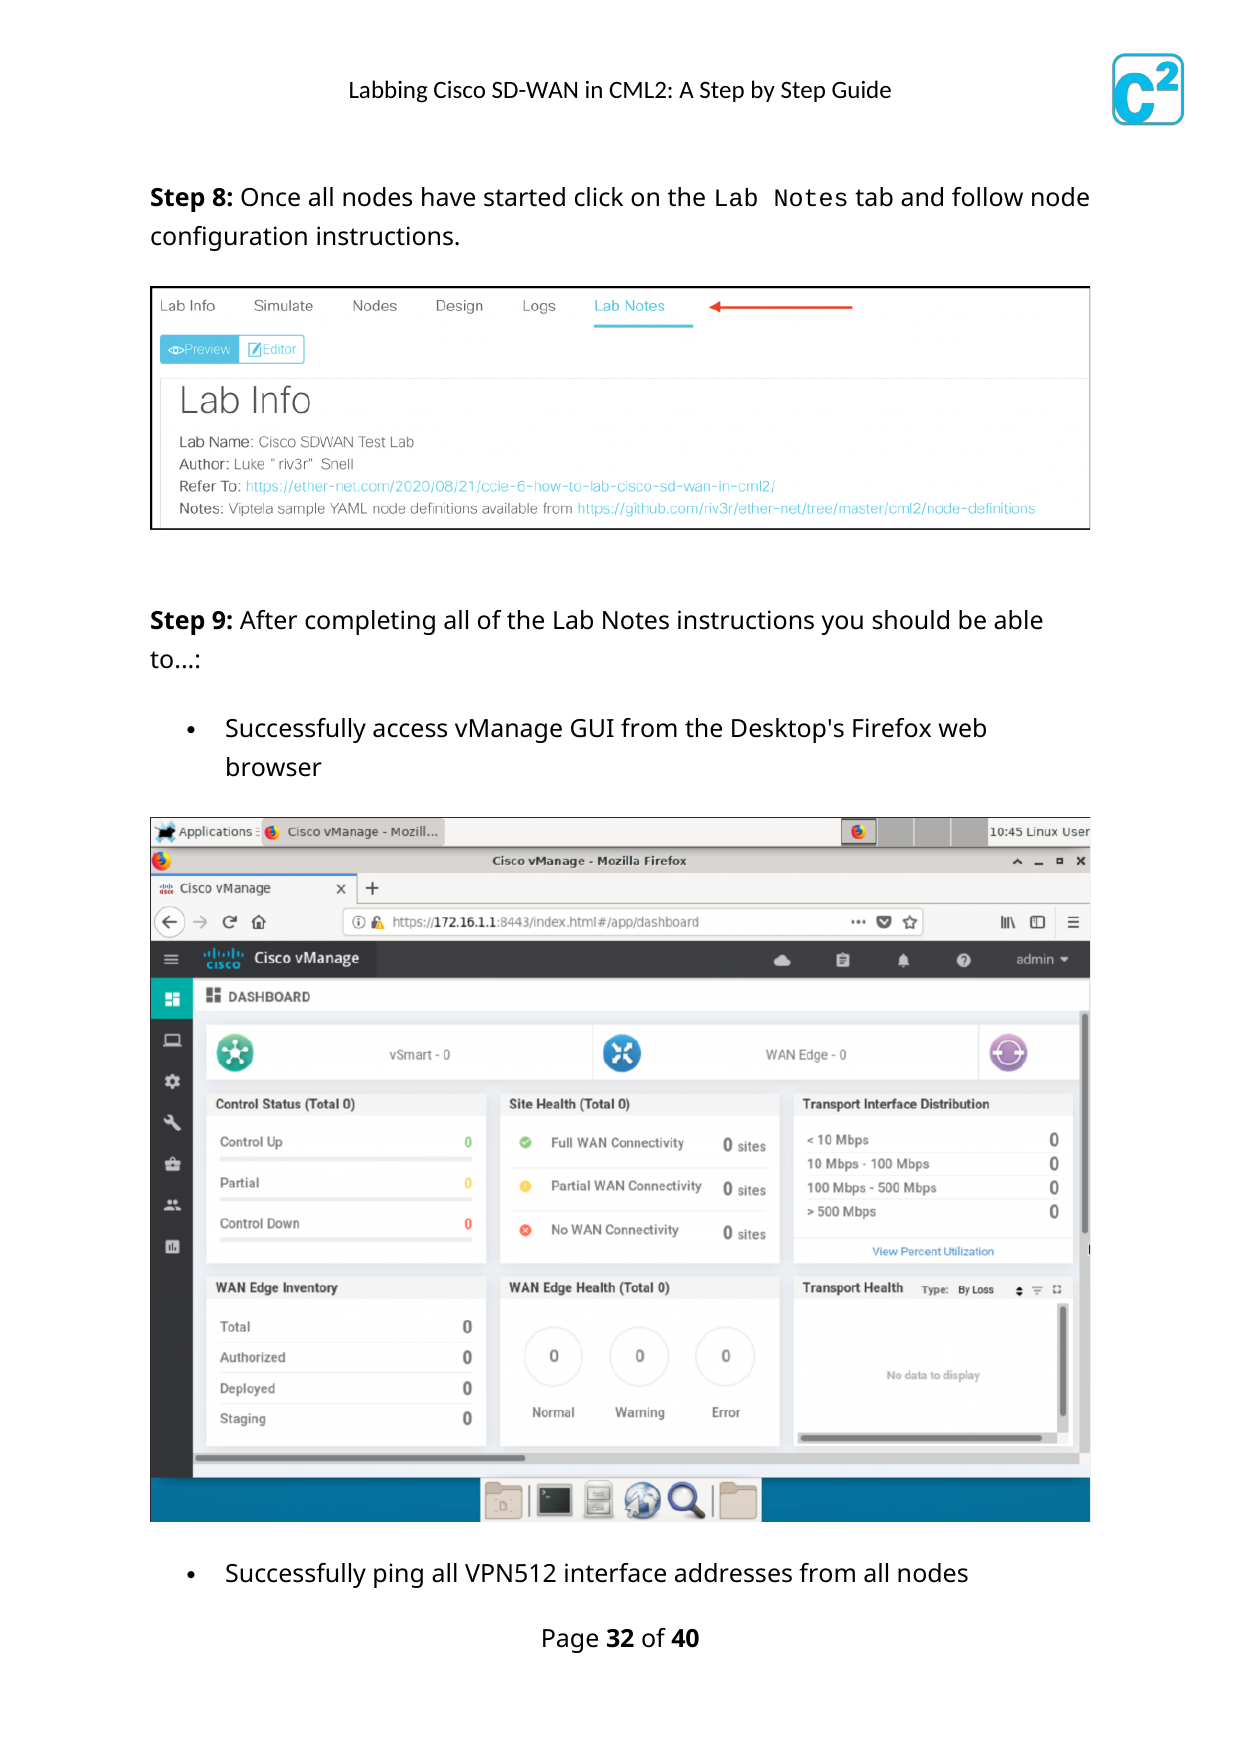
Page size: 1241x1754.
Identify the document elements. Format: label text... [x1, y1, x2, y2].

picture [150, 817, 1091, 1522]
text Step 9: After completing all of the Lab Notes instructions you should be able to...: [150, 563, 1090, 676]
list Successfully ping all VPN512 interface addresses from all nodes [187, 1556, 1090, 1590]
text Step 8: Once all nodes have started click on the Lab Notes tab and follow node configuration instructions. [150, 179, 1090, 253]
picture [150, 286, 1091, 530]
picture [1115, 109, 1126, 122]
picture [1111, 52, 1184, 126]
picture [1115, 56, 1181, 122]
list Successfully access vManage GUI from the Desktop's Firefox web browser [187, 710, 1090, 783]
